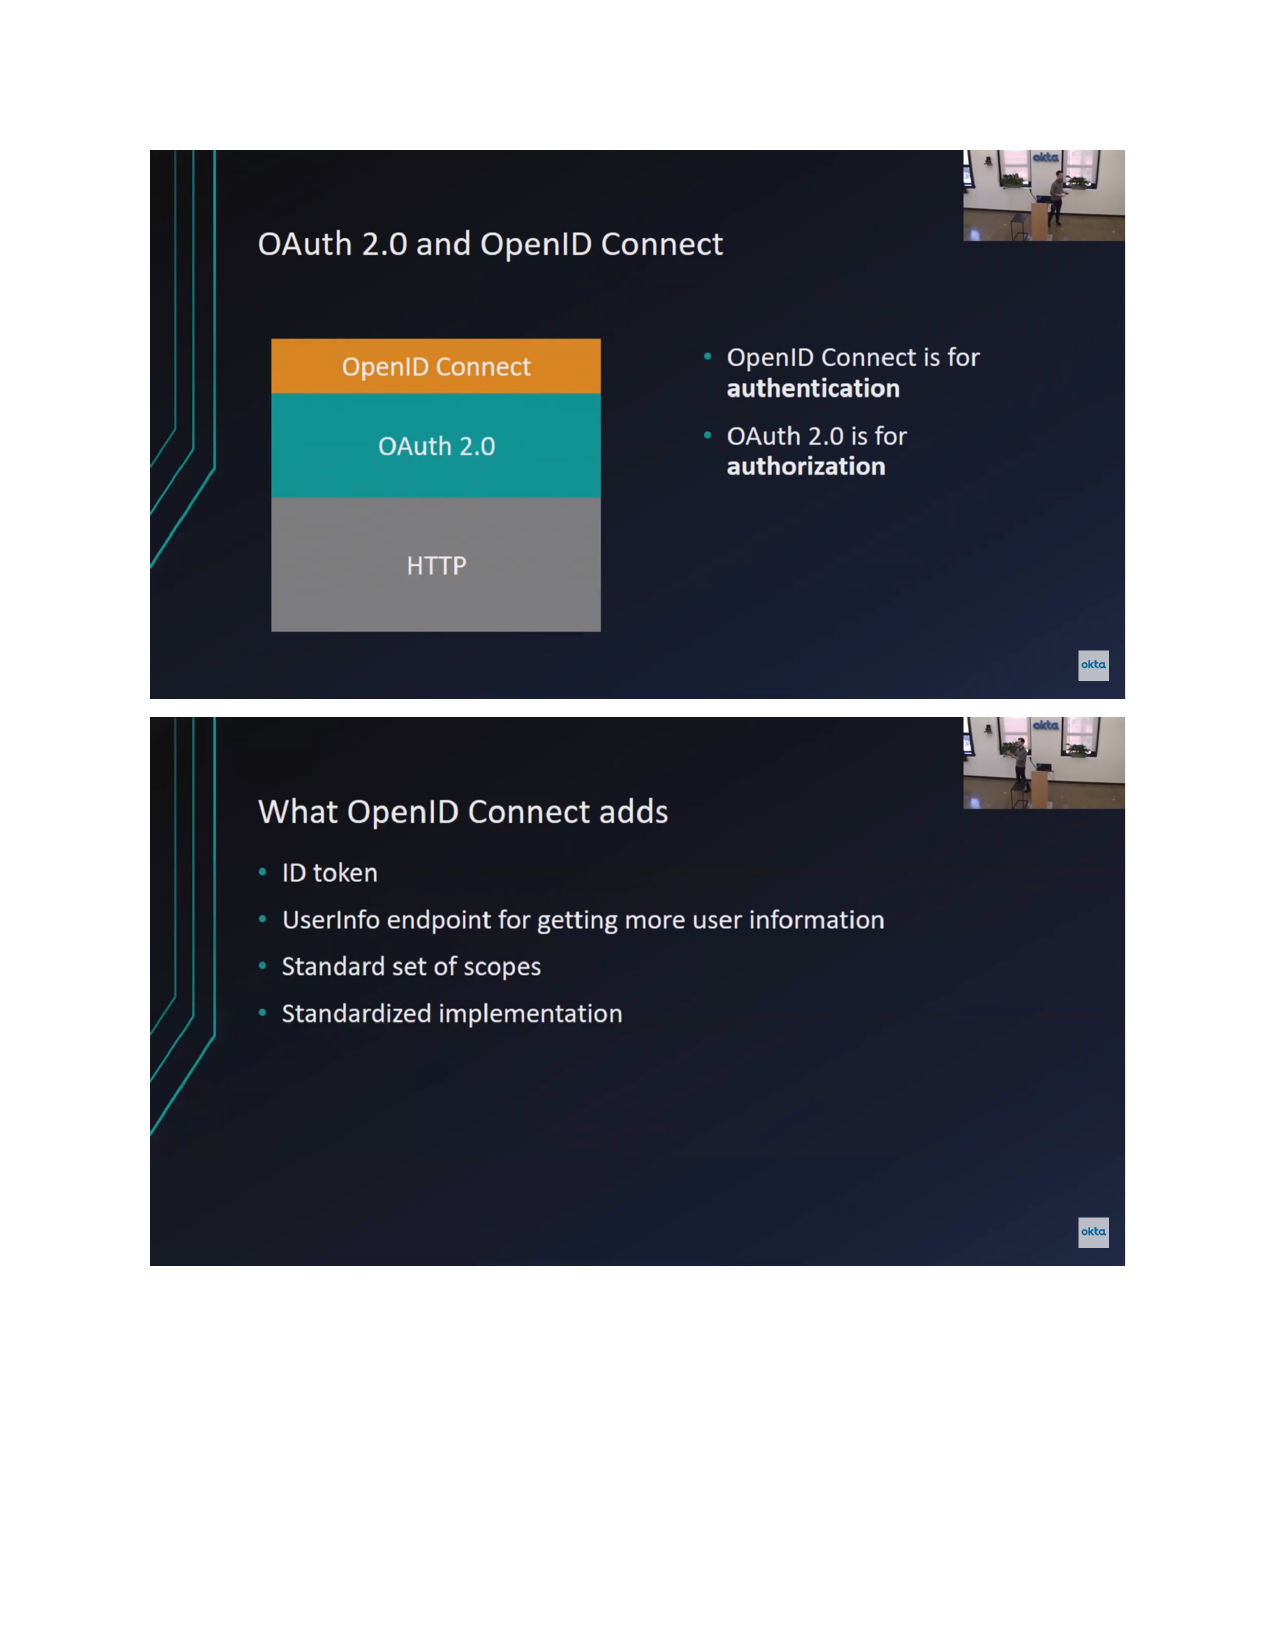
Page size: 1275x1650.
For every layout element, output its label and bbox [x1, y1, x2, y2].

picture [150, 150, 1125, 699]
picture [150, 717, 1125, 1266]
